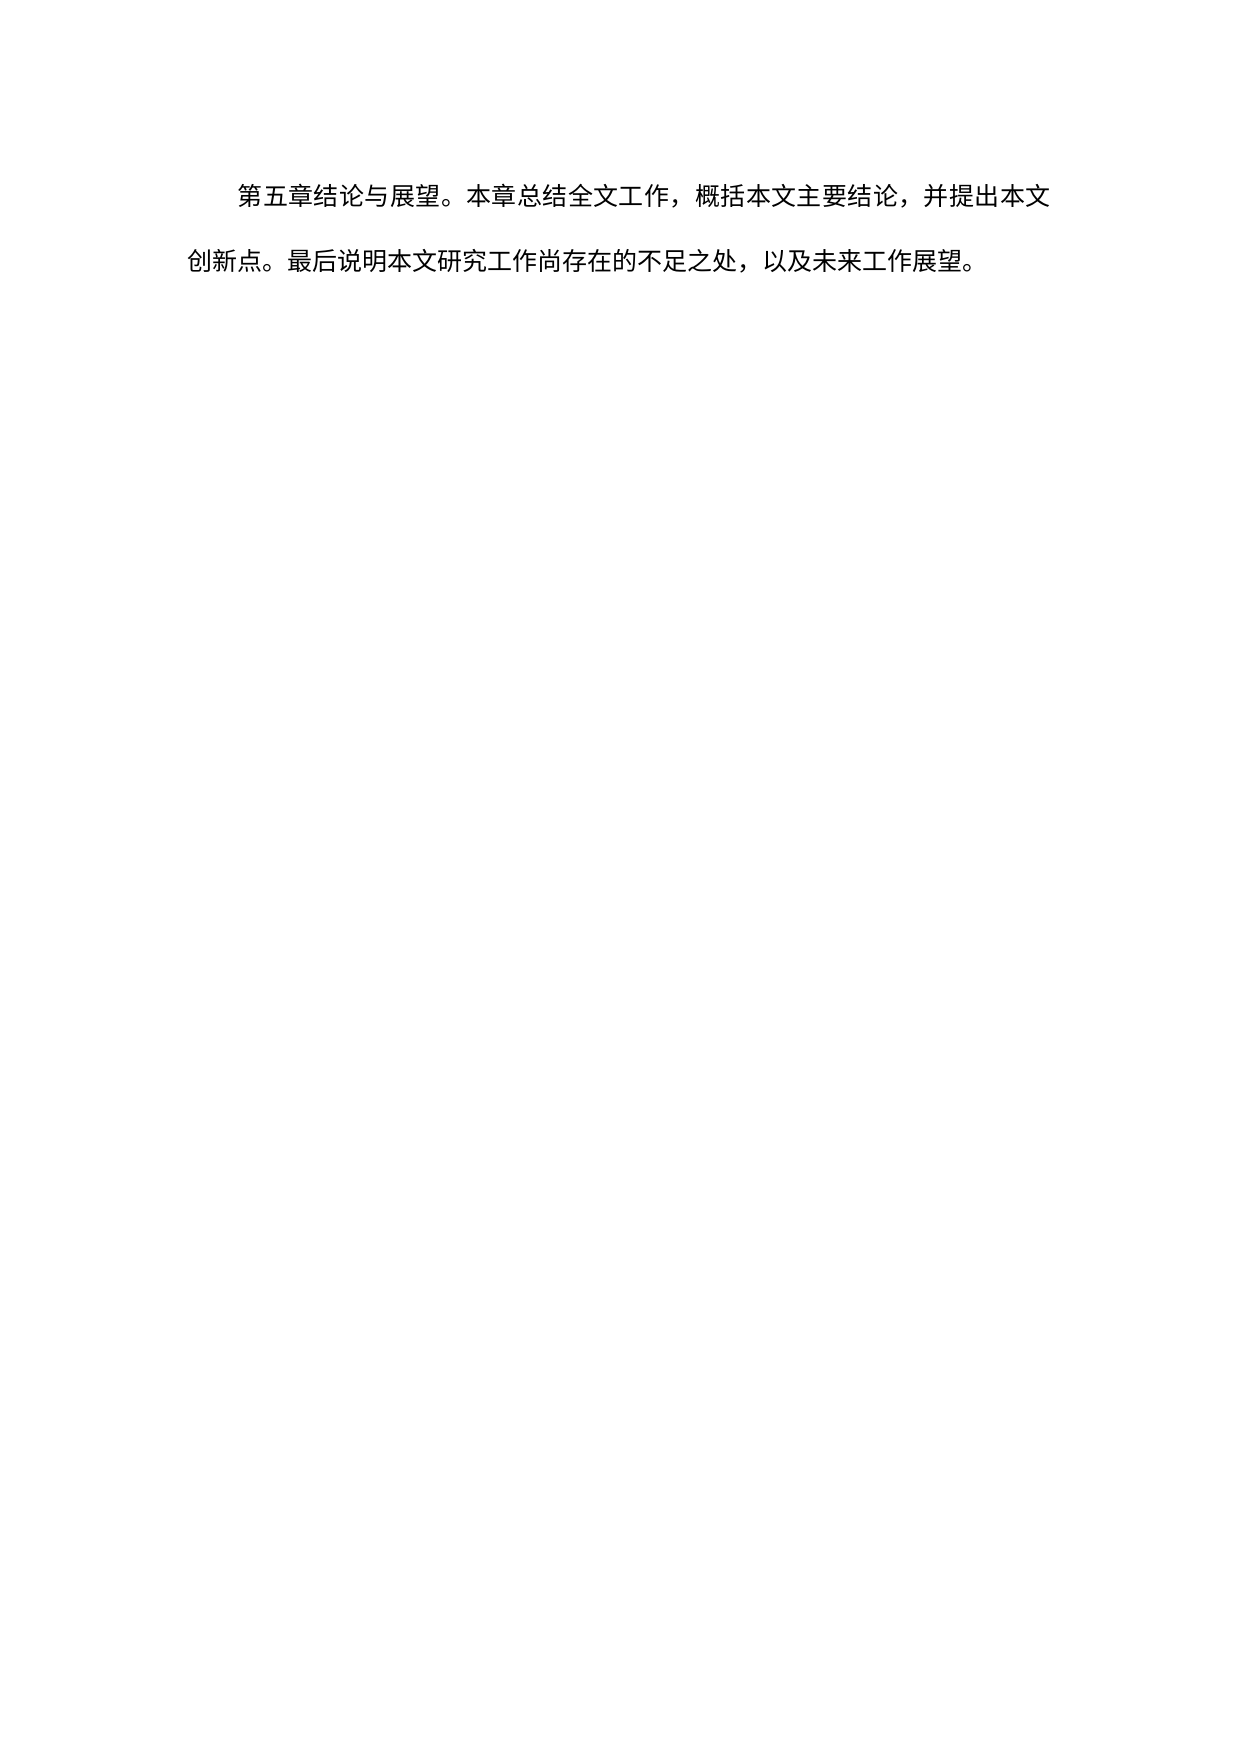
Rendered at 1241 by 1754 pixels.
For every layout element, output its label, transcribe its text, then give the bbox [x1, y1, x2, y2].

text 第五章结论与展望。本章总结全文工作，概括本文主要结论，并提出本文创新点。最后说明本文研究工作尚存在的不足之处，以及未来工作展望。 [187, 162, 1053, 292]
